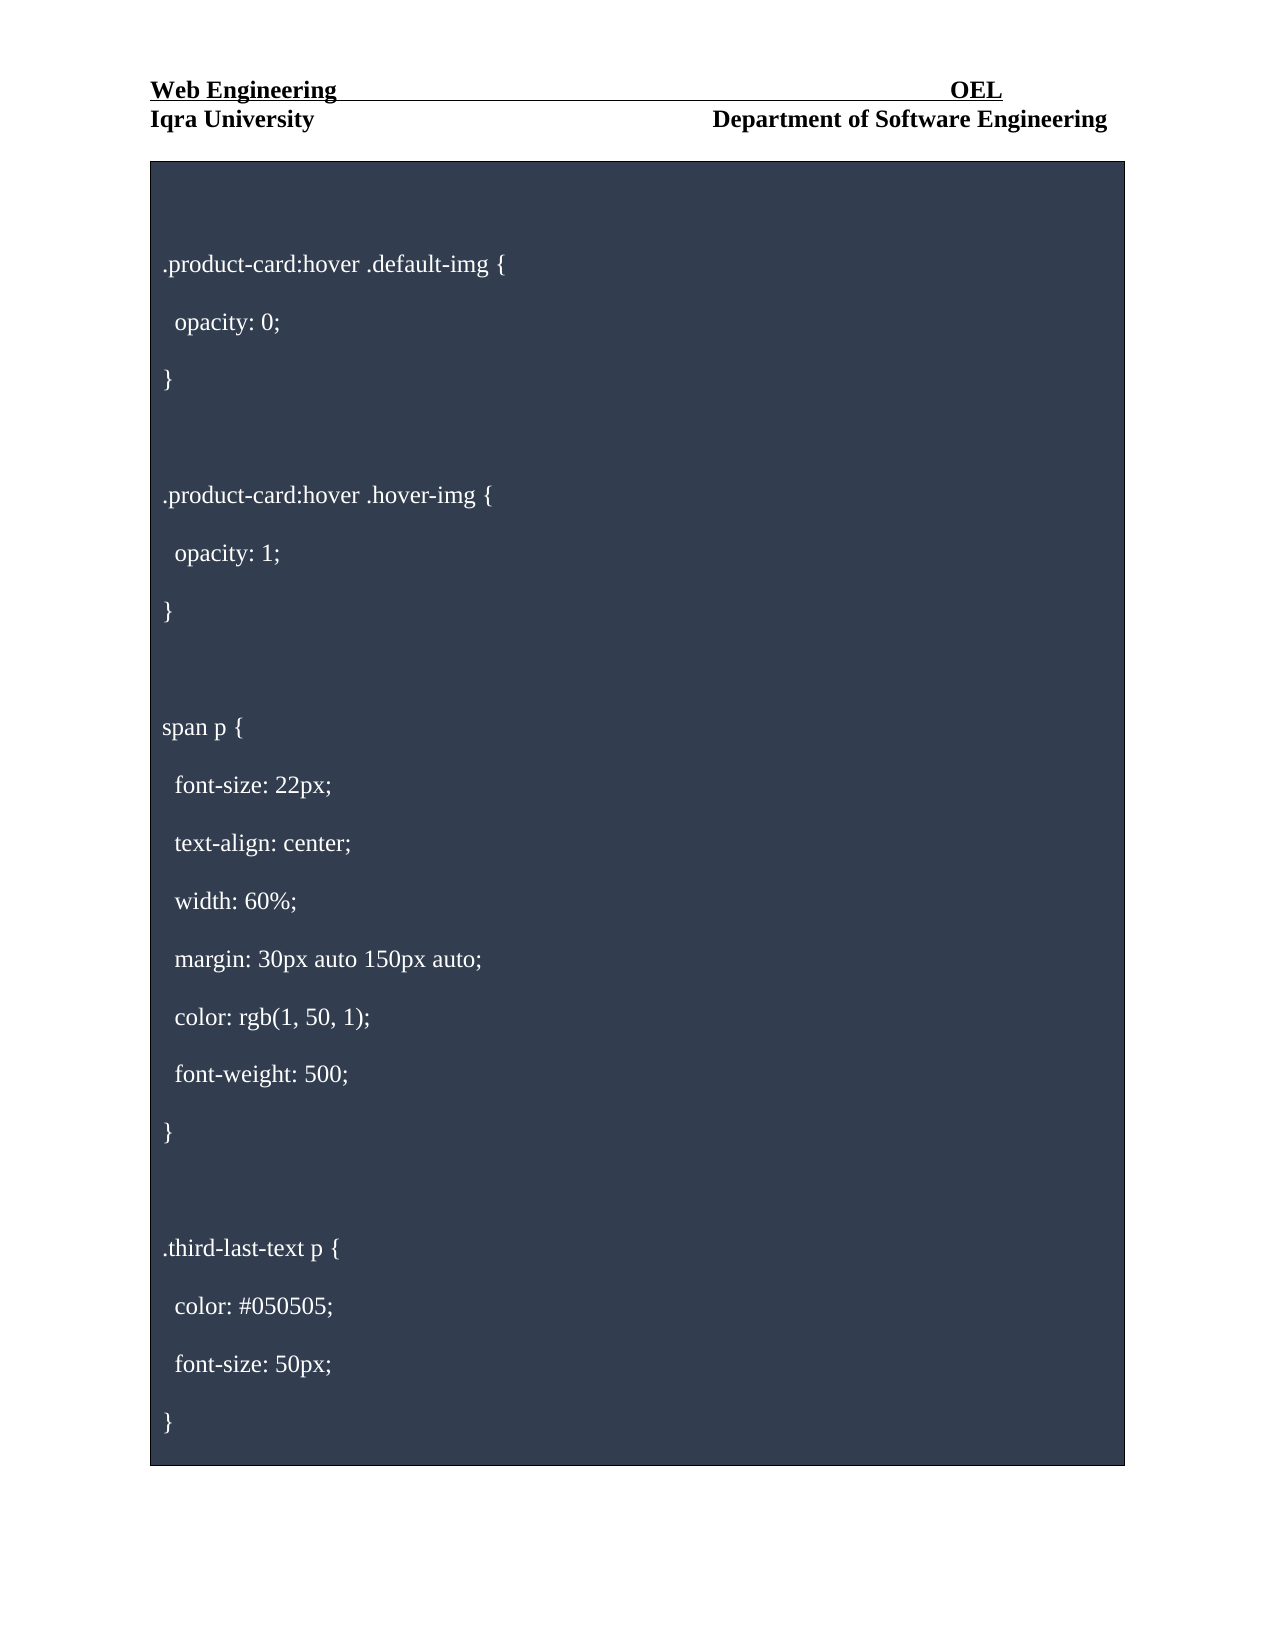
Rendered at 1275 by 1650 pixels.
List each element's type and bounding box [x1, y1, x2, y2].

table_header [151, 162, 1124, 1465]
